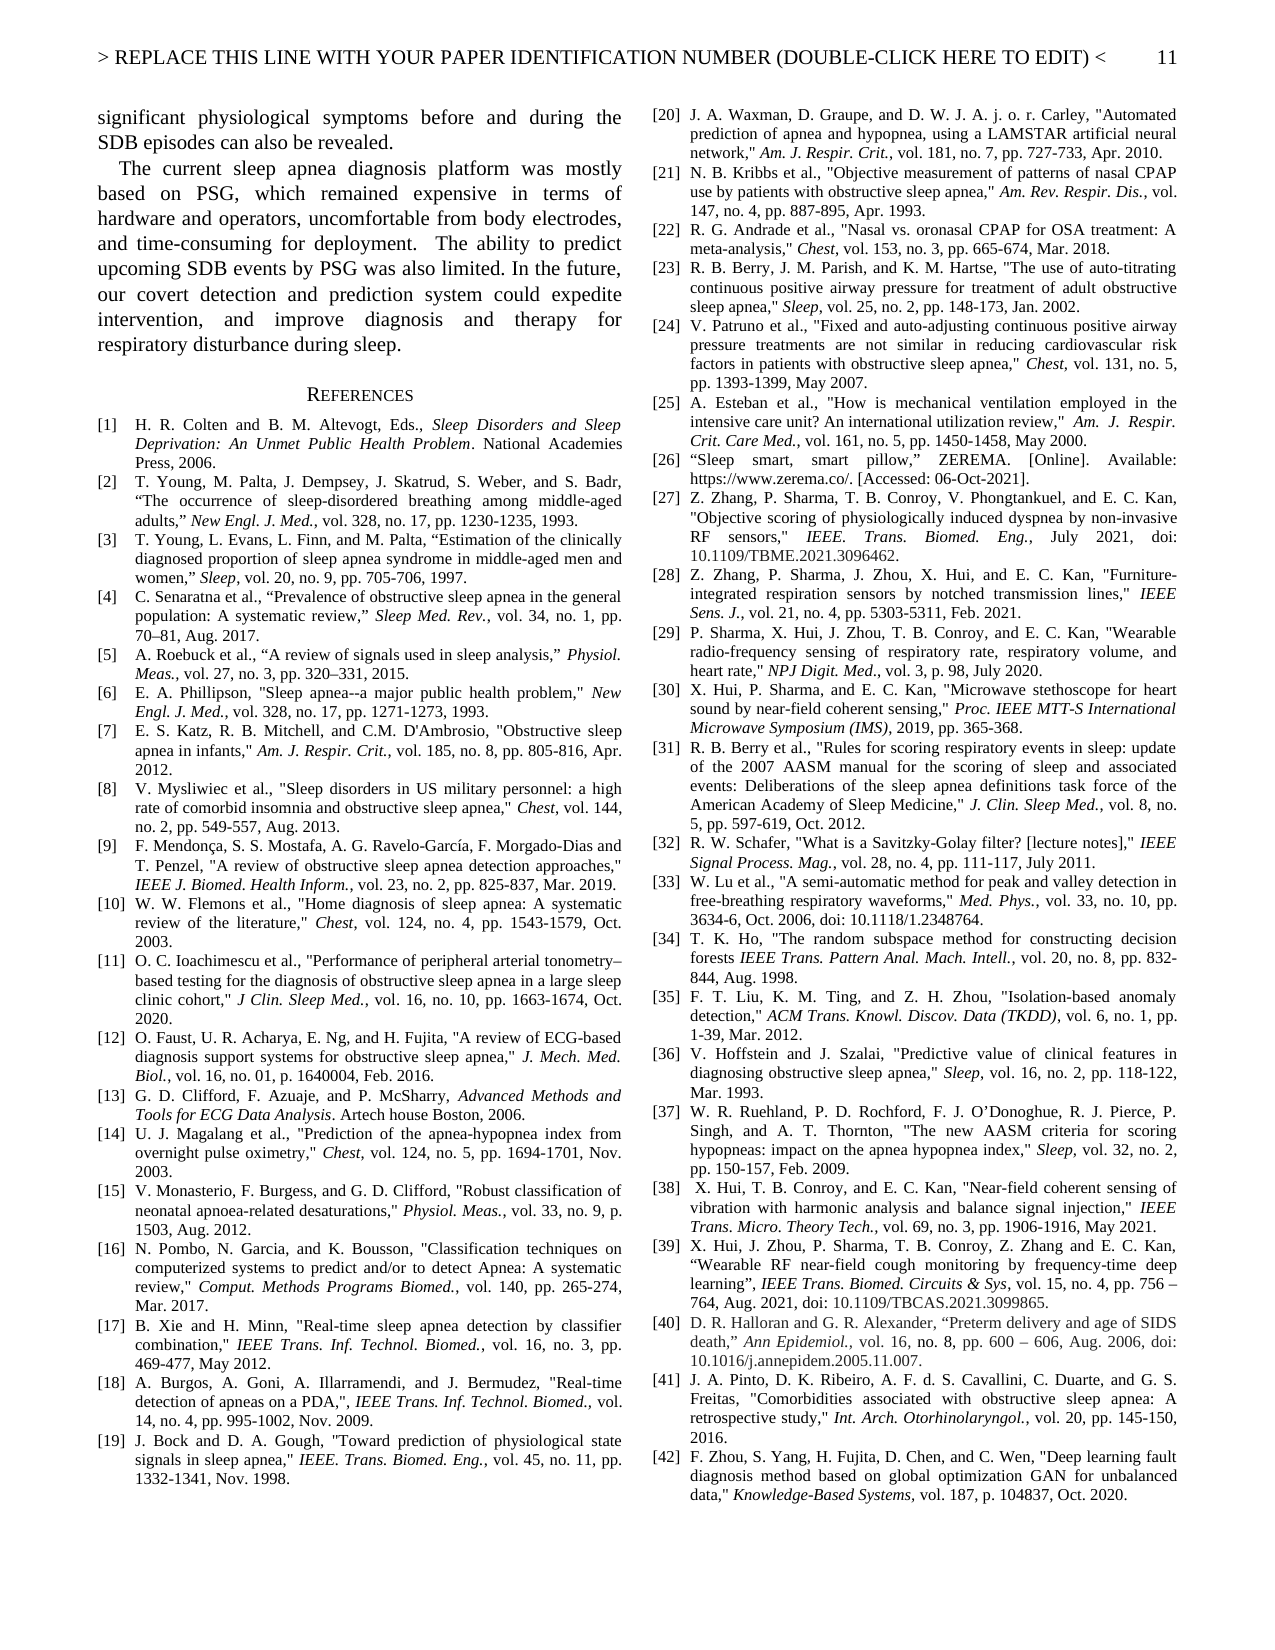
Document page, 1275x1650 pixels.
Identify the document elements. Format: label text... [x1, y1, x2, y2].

text X. Hui, P. Sharma, and E. C. Kan, "Microwave stethoscope for heart sound by near-field coherent sensing," Proc. IEEE MTT-S International Microwave Symposium (IMS), 2019, pp. 365-368. [652, 680, 1177, 737]
text E. S. Katz, R. B. Mitchell, and C.M. D'Ambrosio, "Obstructive sleep apnea in infants," Am. J. Respir. Crit., vol. 185, no. 8, pp. 805-816, Apr. 2012. [97, 721, 622, 779]
text J. A. Waxman, D. Graupe, and D. W. J. A. j. o. r. Carley, "Automated prediction of apnea and hypopnea, using a LAMSTAR artificial neural network," Am. J. Respir. Crit., vol. 181, no. 7, pp. 727-733, Apr. 2010. [652, 105, 1177, 162]
text R. B. Berry et al., "Rules for scoring respiratory events in sleep: update of the 2007 AASM manual for the scoring of sleep and associated events: Deliberations of the sleep apnea definitions task force of the American Academy of Sleep Medicine," J. Clin. Sleep Med., vol. 8, no. 5, pp. 597-619, Oct. 2012. [652, 737, 1177, 833]
text F. T. Liu, K. M. Ting, and Z. H. Zhou, "Isolation-based anomaly detection," ACM Trans. Knowl. Discov. Data (TKDD), vol. 6, no. 1, pp. 1-39, Mar. 2012. [652, 987, 1177, 1044]
text T. K. Ho, "The random subspace method for constructing decision forests IEEE Trans. Pattern Anal. Mach. Intell., vol. 20, no. 8, pp. 832-844, Aug. 1998. [652, 929, 1177, 987]
text V. Monasterio, F. Burgess, and G. D. Clifford, "Robust classification of neonatal apnoea-related desaturations," Physiol. Meas., vol. 33, no. 9, p. 1503, Aug. 2012. [97, 1181, 622, 1239]
text V. Patruno et al., "Fixed and auto-adjusting continuous positive airway pressure treatments are not similar in reducing cardiovascular risk factors in patients with obstructive sleep apnea," Chest, vol. 131, no. 5, pp. 1393-1399, May 2007. [652, 316, 1177, 392]
text Z. Zhang, P. Sharma, J. Zhou, X. Hui, and E. C. Kan, "Furniture-integrated respiration sensors by notched transmission lines," IEEE Sens. J., vol. 21, no. 4, pp. 5303-5311, Feb. 2021. [652, 565, 1177, 622]
text B. Xie and H. Minn, "Real-time sleep apnea detection by classifier combination," IEEE Trans. Inf. Technol. Biomed., vol. 16, no. 3, pp. 469-477, May 2012. [97, 1315, 622, 1373]
text “Sleep smart, smart pillow,” ZEREMA. [Online]. Available: https://www.zerema.co/. [Accessed: 06-Oct-2021]. [652, 450, 1177, 488]
text V. Hoffstein and J. Szalai, "Predictive value of clinical features in diagnosing obstructive sleep apnea," Sleep, vol. 16, no. 2, pp. 118-122, Mar. 1993. [652, 1044, 1177, 1102]
text F. Zhou, S. Yang, H. Fujita, D. Chen, and C. Wen, "Deep learning fault diagnosis method based on global optimization GAN for unbalanced data," Knowledge-Based Systems, vol. 187, p. 104837, Oct. 2020. [652, 1447, 1177, 1504]
text R. G. Andrade et al., "Nasal vs. oronasal CPAP for OSA treatment: A meta-analysis," Chest, vol. 153, no. 3, pp. 665-674, Mar. 2018. [652, 220, 1177, 258]
text R. B. Berry, J. M. Parish, and K. M. Hartse, "The use of auto-titrating continuous positive airway pressure for treatment of adult obstructive sleep apnea," Sleep, vol. 25, no. 2, pp. 148-173, Jan. 2002. [652, 258, 1177, 316]
text N. B. Kribbs et al., "Objective measurement of patterns of nasal CPAP use by patients with obstructive sleep apnea," Am. Rev. Respir. Dis., vol. 147, no. 4, pp. 887-895, Apr. 1993. [652, 162, 1177, 220]
text X. Hui, T. B. Conroy, and E. C. Kan, "Near-field coherent sensing of vibration with harmonic analysis and balance signal injection," IEEE Trans. Micro. Theory Tech., vol. 69, no. 3, pp. 1906-1916, May 2021. [652, 1178, 1177, 1236]
text U. J. Magalang et al., "Prediction of the apnea-hypopnea index from overnight pulse oximetry," Chest, vol. 124, no. 5, pp. 1694-1701, Nov. 2003. [97, 1124, 622, 1181]
text W. W. Flemons et al., "Home diagnosis of sleep apnea: A systematic review of the literature," Chest, vol. 124, no. 4, pp. 1543-1579, Oct. 2003. [97, 894, 622, 951]
text E. A. Phillipson, "Sleep apnea--a major public health problem," New Engl. J. Med., vol. 328, no. 17, pp. 1271-1273, 1993. [97, 683, 622, 721]
text References [97, 382, 622, 406]
text W. R. Ruehland, P. D. Rochford, F. J. O’Donoghue, R. J. Pierce, P. Singh, and A. T. Thornton, "The new AASM criteria for scoring hypopneas: impact on the apnea hypopnea index," Sleep, vol. 32, no. 2, pp. 150-157, Feb. 2009. [652, 1102, 1177, 1178]
text A. Roebuck et al., “A review of signals used in sleep analysis,” Physiol. Meas., vol. 27, no. 3, pp. 320–331, 2015. [97, 644, 622, 683]
text T. Young, L. Evans, L. Finn, and M. Palta, “Estimation of the clinically diagnosed proportion of sleep apnea syndrome in middle-aged men and women,” Sleep, vol. 20, no. 9, pp. 705-706, 1997. [97, 529, 622, 587]
text H. R. Colten and B. M. Altevogt, Eds., Sleep Disorders and Sleep Deprivation: An Unmet Public Health Problem. National Academies Press, 2006. [97, 414, 622, 472]
text R. W. Schafer, "What is a Savitzky-Golay filter? [lecture notes]," IEEE Signal Process. Mag., vol. 28, no. 4, pp. 111-117, July 2011. [652, 833, 1177, 872]
text J. A. Pinto, D. K. Ribeiro, A. F. d. S. Cavallini, C. Duarte, and G. S. Freitas, "Comorbidities associated with obstructive sleep apnea: A retrospective study," Int. Arch. Otorhinolaryngol., vol. 20, pp. 145-150, 2016. [652, 1370, 1177, 1447]
text A. Esteban et al., "How is mechanical ventilation employed in the intensive care unit? An international utilization review," Am. J. Respir. Crit. Care Med., vol. 161, no. 5, pp. 1450-1458, May 2000. [652, 392, 1177, 450]
text The current sleep apnea diagnosis platform was mostly based on PSG, which remained expensive in terms of hardware and operators, uncomfortable from body electrodes, and time-consuming for deployment. The ability to predict upcoming SDB events by PSG was also limited. In the future, our covert detection and prediction system could expedite intervention, and improve diagnosis and therapy for respiratory disturbance during sleep. [97, 155, 622, 356]
text W. Lu et al., "A semi-automatic method for peak and valley detection in free-breathing respiratory waveforms," Med. Phys., vol. 33, no. 10, pp. 3634-6, Oct. 2006, doi: 10.1118/1.2348764. [652, 872, 1177, 929]
text J. Bock and D. A. Gough, "Toward prediction of physiological state signals in sleep apnea," IEEE. Trans. Biomed. Eng., vol. 45, no. 11, pp. 1332-1341, Nov. 1998. [97, 1430, 622, 1488]
text D. R. Halloran and G. R. Alexander, “Preterm delivery and age of SIDS death,” Ann Epidemiol., vol. 16, no. 8, pp. 600 – 606, Aug. 2006, doi: 10.1016/j.annepidem.2005.11.007. [652, 1312, 1177, 1370]
text Z. Zhang, P. Sharma, T. B. Conroy, V. Phongtankuel, and E. C. Kan, "Objective scoring of physiologically induced dyspnea by non-invasive RF sensors," IEEE. Trans. Biomed. Eng., July 2021, doi: 10.1109/TBME.2021.3096462. [652, 488, 1177, 565]
text G. D. Clifford, F. Azuaje, and P. McSharry, Advanced Methods and Tools for ECG Data Analysis. Artech house Boston, 2006. [97, 1085, 622, 1124]
text C. Senaratna et al., “Prevalence of obstructive sleep apnea in the general population: A systematic review,” Sleep Med. Rev., vol. 34, no. 1, pp. 70–81, Aug. 2017. [97, 587, 622, 644]
text O. C. Ioachimescu et al., "Performance of peripheral arterial tonometry–based testing for the diagnosis of obstructive sleep apnea in a large sleep clinic cohort," J Clin. Sleep Med., vol. 16, no. 10, pp. 1663-1674, Oct. 2020. [97, 951, 622, 1028]
text F. Mendonça, S. S. Mostafa, A. G. Ravelo-García, F. Morgado-Dias and T. Penzel, "A review of obstructive sleep apnea detection approaches," IEEE J. Biomed. Health Inform., vol. 23, no. 2, pp. 825-837, Mar. 2019. [97, 836, 622, 894]
text P. Sharma, X. Hui, J. Zhou, T. B. Conroy, and E. C. Kan, "Wearable radio-frequency sensing of respiratory rate, respiratory volume, and heart rate," NPJ Digit. Med., vol. 3, p. 98, July 2020. [652, 622, 1177, 680]
text V. Mysliwiec et al., "Sleep disorders in US military personnel: a high rate of comorbid insomnia and obstructive sleep apnea," Chest, vol. 144, no. 2, pp. 549-557, Aug. 2013. [97, 779, 622, 836]
text O. Faust, U. R. Acharya, E. Ng, and H. Fujita, "A review of ECG-based diagnosis support systems for obstructive sleep apnea," J. Mech. Med. Biol., vol. 16, no. 01, p. 1640004, Feb. 2016. [97, 1028, 622, 1085]
text N. Pombo, N. Garcia, and K. Bousson, "Classification techniques on computerized systems to predict and/or to detect Apnea: A systematic review," Comput. Methods Programs Biomed., vol. 140, pp. 265-274, Mar. 2017. [97, 1239, 622, 1315]
text T. Young, M. Palta, J. Dempsey, J. Skatrud, S. Weber, and S. Badr, “The occurrence of sleep-disordered breathing among middle-aged adults,” New Engl. J. Med., vol. 328, no. 17, pp. 1230-1235, 1993. [97, 472, 622, 529]
text A. Burgos, A. Goni, A. Illarramendi, and J. Bermudez, "Real-time detection of apneas on a PDA,", IEEE Trans. Inf. Technol. Biomed., vol. 14, no. 4, pp. 995-1002, Nov. 2009. [97, 1373, 622, 1430]
text X. Hui, J. Zhou, P. Sharma, T. B. Conroy, Z. Zhang and E. C. Kan, “Wearable RF near-field cough monitoring by frequency-time deep learning”, IEEE Trans. Biomed. Circuits & Sys, vol. 15, no. 4, pp. 756 – 764, Aug. 2021, doi: 10.1109/TBCAS.2021.3099865. [652, 1236, 1177, 1312]
